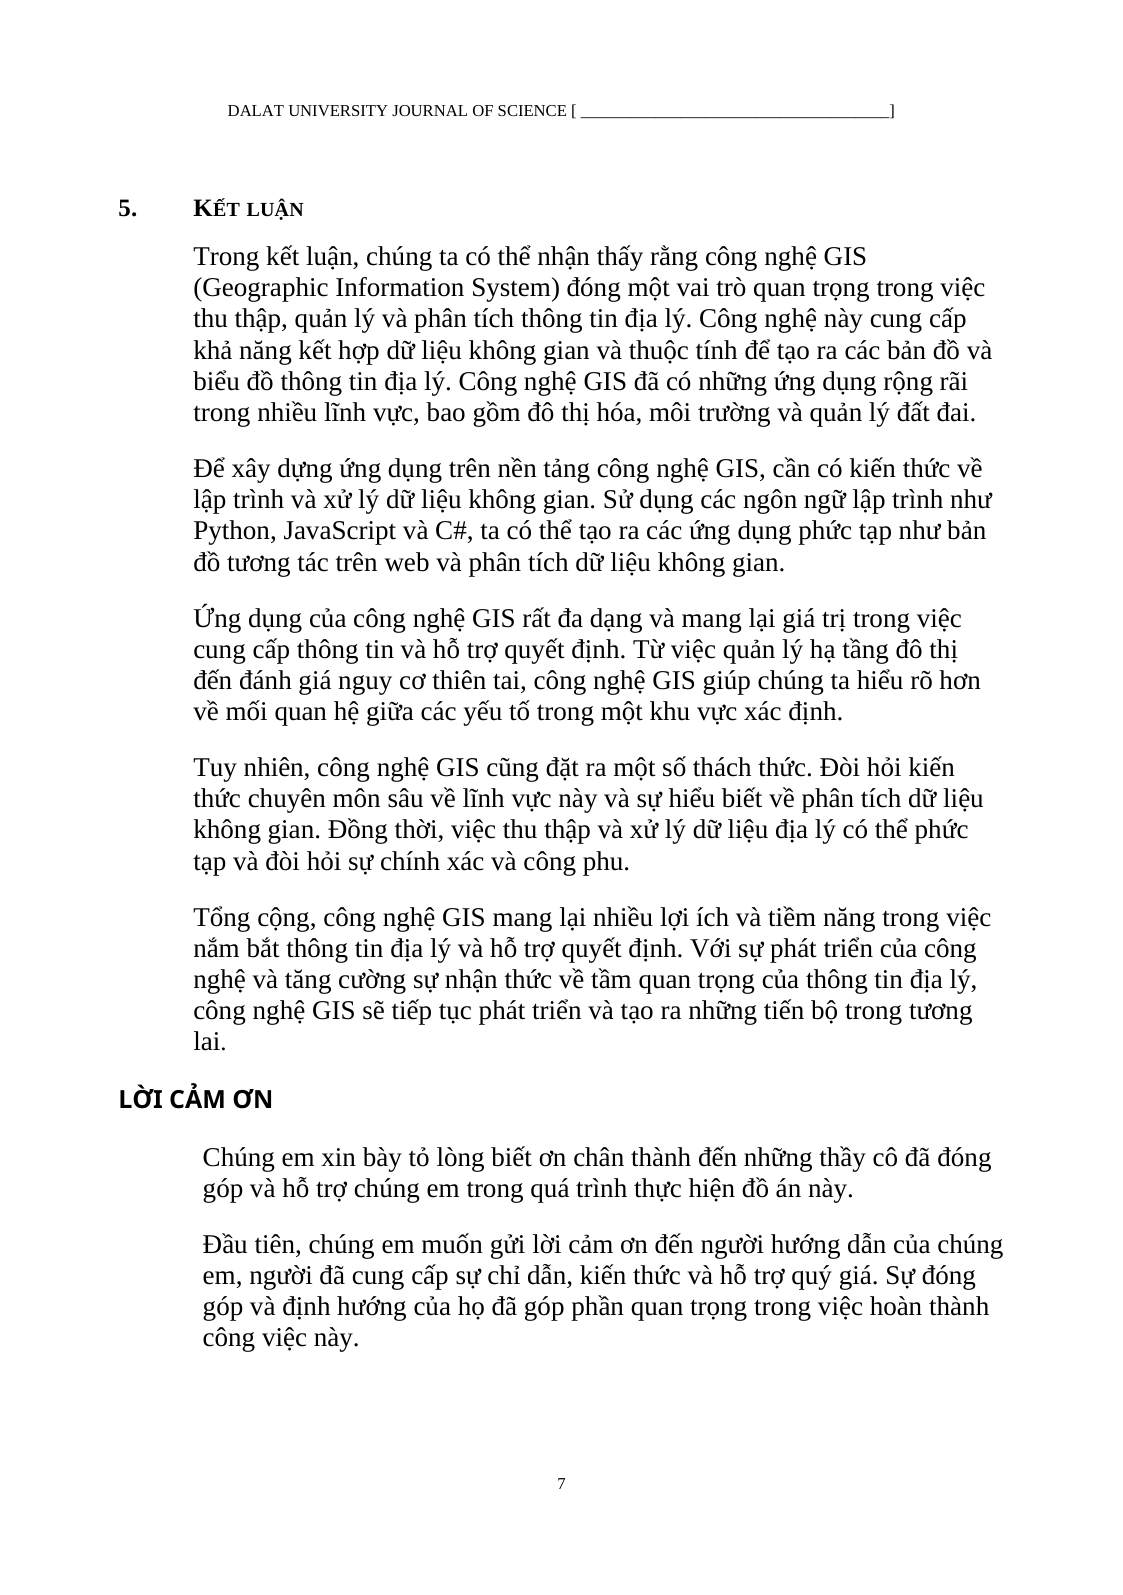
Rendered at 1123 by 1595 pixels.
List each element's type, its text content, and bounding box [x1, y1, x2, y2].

text Trong kết luận, chúng ta có thể nhận thấy rằng công nghệ GIS (Geographic Information System) đóng một vai trò quan trọng trong việc thu thập, quản lý và phân tích thông tin địa lý. Công nghệ này cung cấp khả năng kết hợp dữ liệu không gian và thuộc tính để tạo ra các bản đồ và biểu đồ thông tin địa lý. Công nghệ GIS đã có những ứng dụng rộng rãi trong nhiều lĩnh vực, bao gồm đô thị hóa, môi trường và quản lý đất đai. [193, 240, 1004, 427]
text Tổng cộng, công nghệ GIS mang lại nhiều lợi ích và tiềm năng trong việc nắm bắt thông tin địa lý và hỗ trợ quyết định. Với sự phát triển của công nghệ và tăng cường sự nhận thức về tầm quan trọng của thông tin địa lý, công nghệ GIS sẽ tiếp tục phát triển và tạo ra những tiến bộ trong tương lai. [193, 901, 1004, 1057]
text Lời cảm ơn [118, 1082, 1004, 1116]
text Để xây dựng ứng dụng trên nền tảng công nghệ GIS, cần có kiến thức về lập trình và xử lý dữ liệu không gian. Sử dụng các ngôn ngữ lập trình như Python, JavaScript và C#, ta có thể tạo ra các ứng dụng phức tạp như bản đồ tương tác trên web và phân tích dữ liệu không gian. [193, 452, 1004, 577]
text Tuy nhiên, công nghệ GIS cũng đặt ra một số thách thức. Đòi hỏi kiến thức chuyên môn sâu về lĩnh vực này và sự hiểu biết về phân tích dữ liệu không gian. Đồng thời, việc thu thập và xử lý dữ liệu địa lý có thể phức tạp và đòi hỏi sự chính xác và công phu. [193, 751, 1004, 876]
text Chúng em xin bày tỏ lòng biết ơn chân thành đến những thầy cô đã đóng góp và hỗ trợ chúng em trong quá trình thực hiện đồ án này. [202, 1141, 1004, 1203]
text 5. Kết luận [118, 193, 1004, 222]
text Đầu tiên, chúng em muốn gửi lời cảm ơn đến người hướng dẫn của chúng em, người đã cung cấp sự chỉ dẫn, kiến thức và hỗ trợ quý giá. Sự đóng góp và định hướng của họ đã góp phần quan trọng trong việc hoàn thành công việc này. [202, 1228, 1004, 1353]
text Ứng dụng của công nghệ GIS rất đa dạng và mang lại giá trị trong việc cung cấp thông tin và hỗ trợ quyết định. Từ việc quản lý hạ tầng đô thị đến đánh giá nguy cơ thiên tai, công nghệ GIS giúp chúng ta hiểu rõ hơn về mối quan hệ giữa các yếu tố trong một khu vực xác định. [193, 602, 1004, 726]
